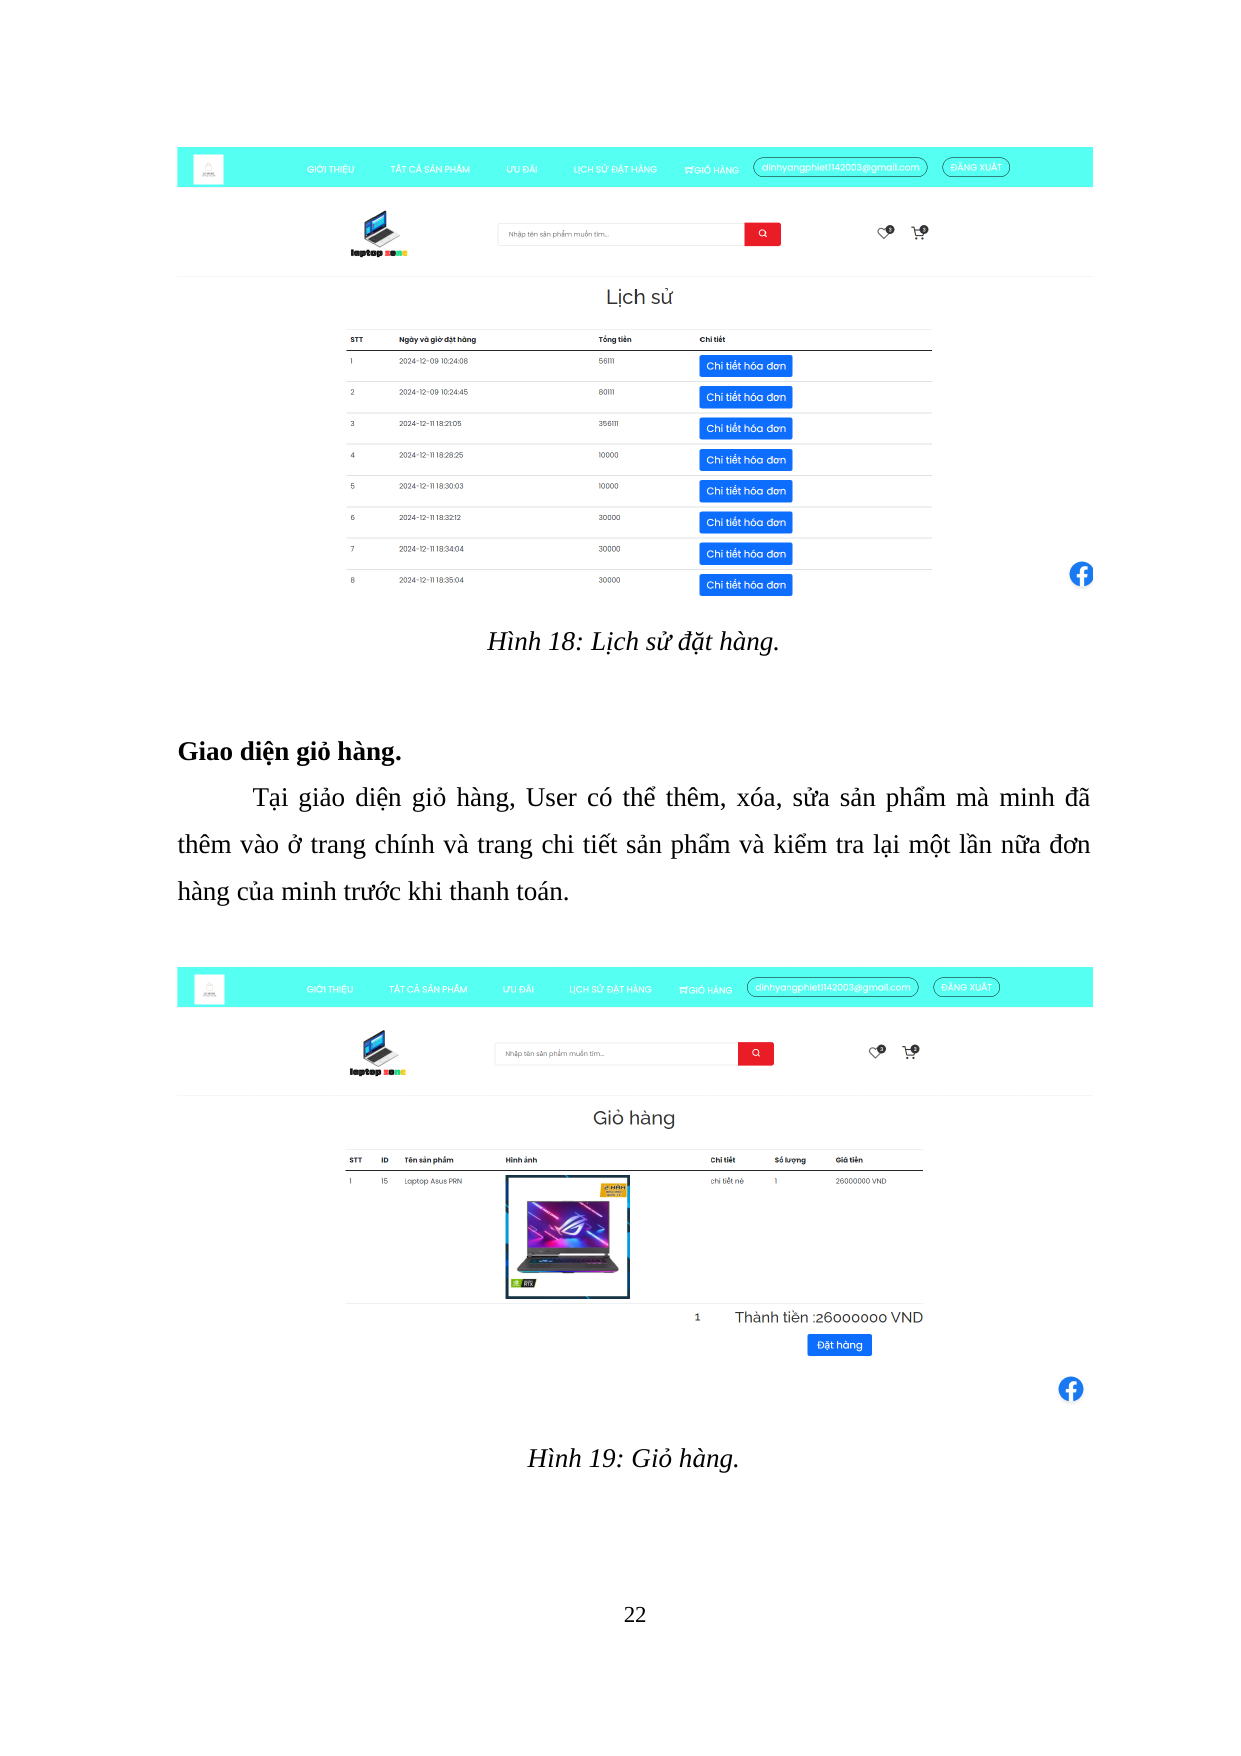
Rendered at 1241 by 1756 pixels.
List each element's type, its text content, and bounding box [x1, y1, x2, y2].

text Tại giảo diện giỏ hàng, User có thể thêm, xóa, sửa sản phẩm mà minh đã thêm vào ở trang chính và trang chi tiết sản phẩm và kiểm tra lại một lần nữa đơn hàng của minh trước khi thanh toán. [177, 781, 1092, 906]
picture [177, 147, 1093, 597]
text Hình 19: Giỏ hàng. [177, 1442, 1092, 1473]
picture [177, 967, 1093, 1411]
text Giao diện giỏ hàng. [177, 734, 1092, 766]
text Hình 18: Lịch sử đặt hàng. [177, 625, 1092, 657]
